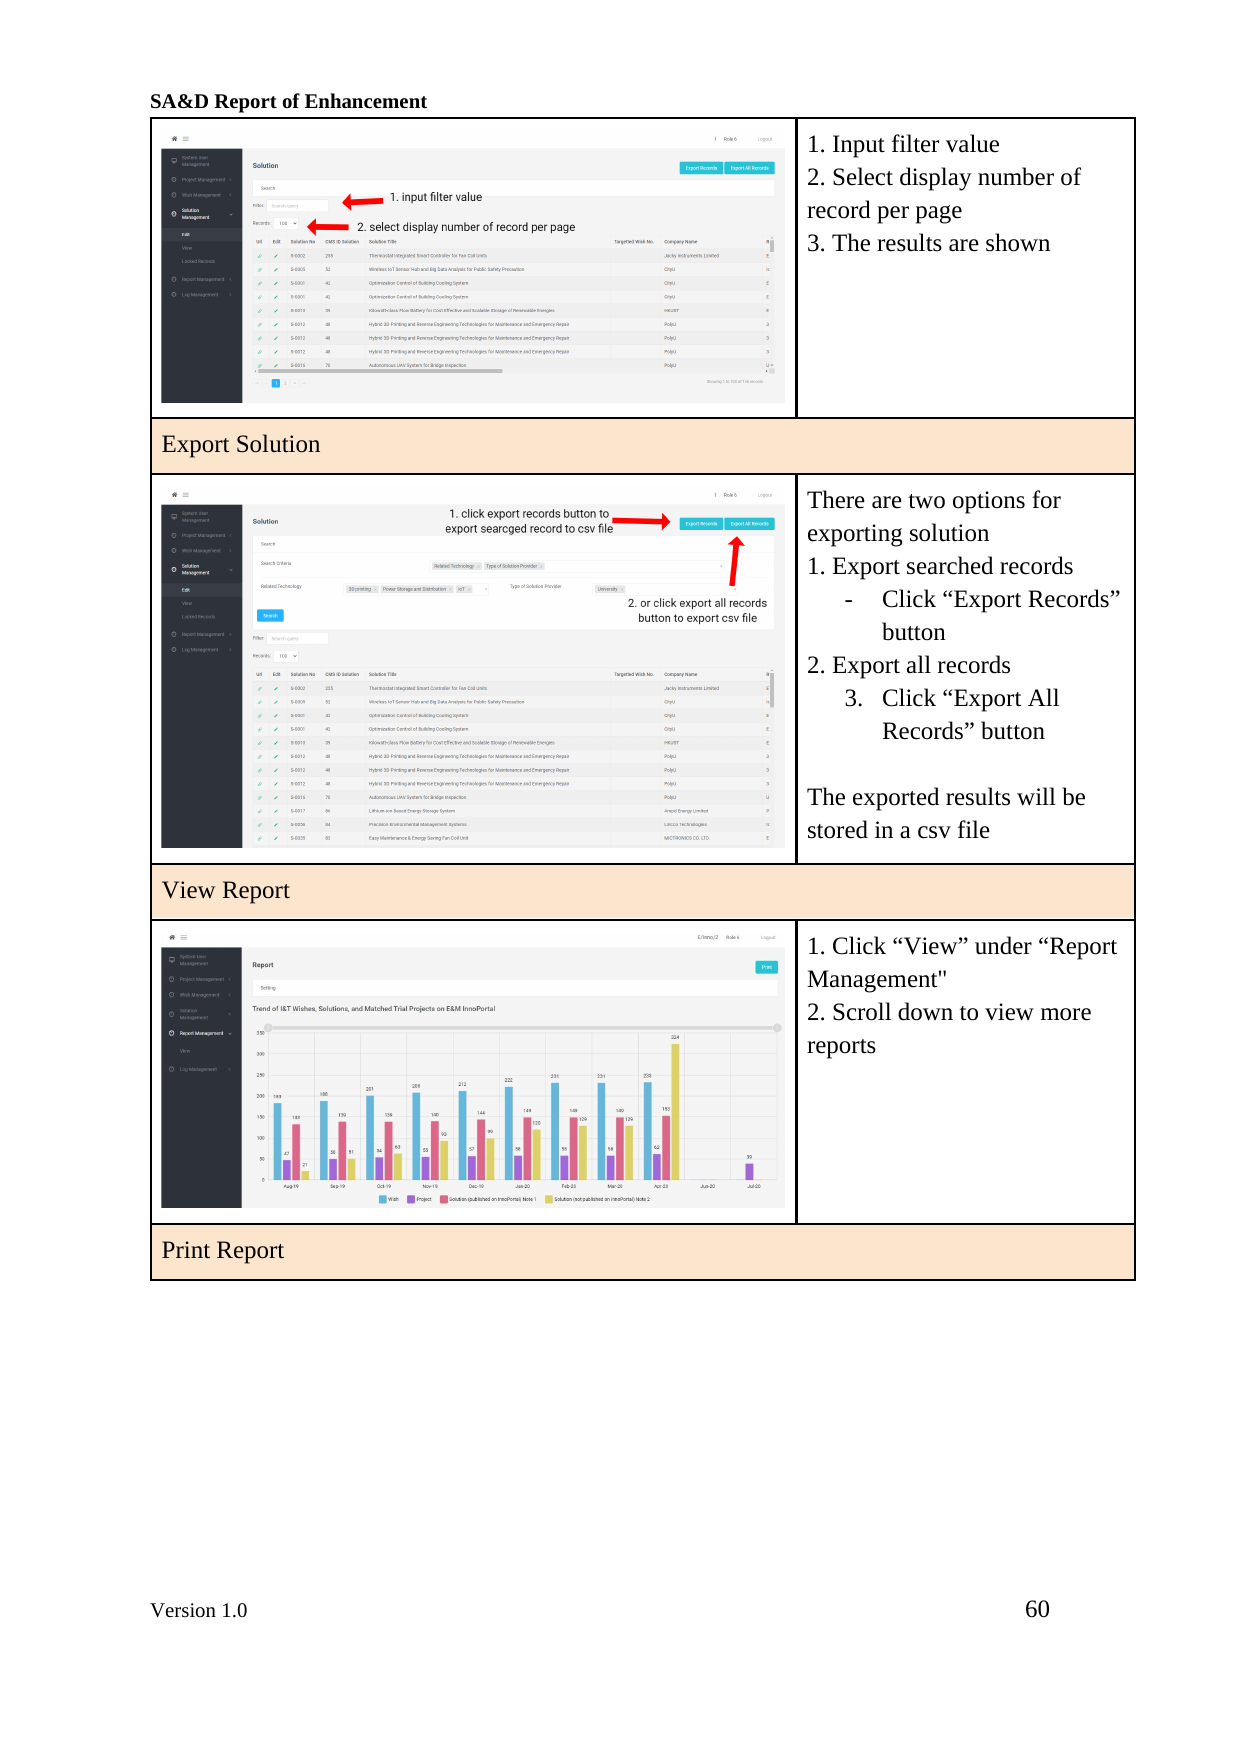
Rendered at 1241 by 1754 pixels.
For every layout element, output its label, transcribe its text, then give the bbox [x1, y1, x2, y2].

table_cell [152, 119, 795, 417]
table_cell 1. Click “View” under “Report Management" 2. Scroll down to view more reports [798, 921, 1134, 1223]
table_cell 1. Input filter value 2. Select display number of record per page 3. The results are shown [798, 119, 1134, 417]
table_cell View Report [152, 865, 1134, 918]
picture [161, 931, 785, 1208]
table_cell [152, 921, 795, 1223]
table_cell Export Solution [152, 419, 1134, 473]
picture [161, 485, 785, 848]
table_cell There are two options for exporting solution 1. Export searched records Click “Export Records” button 2. Export all records Click “Export All Records” button The exported results will be stored in a csv file [798, 475, 1134, 862]
picture [161, 129, 785, 403]
table_cell Print Report [152, 1225, 1134, 1279]
table_cell [152, 475, 795, 862]
